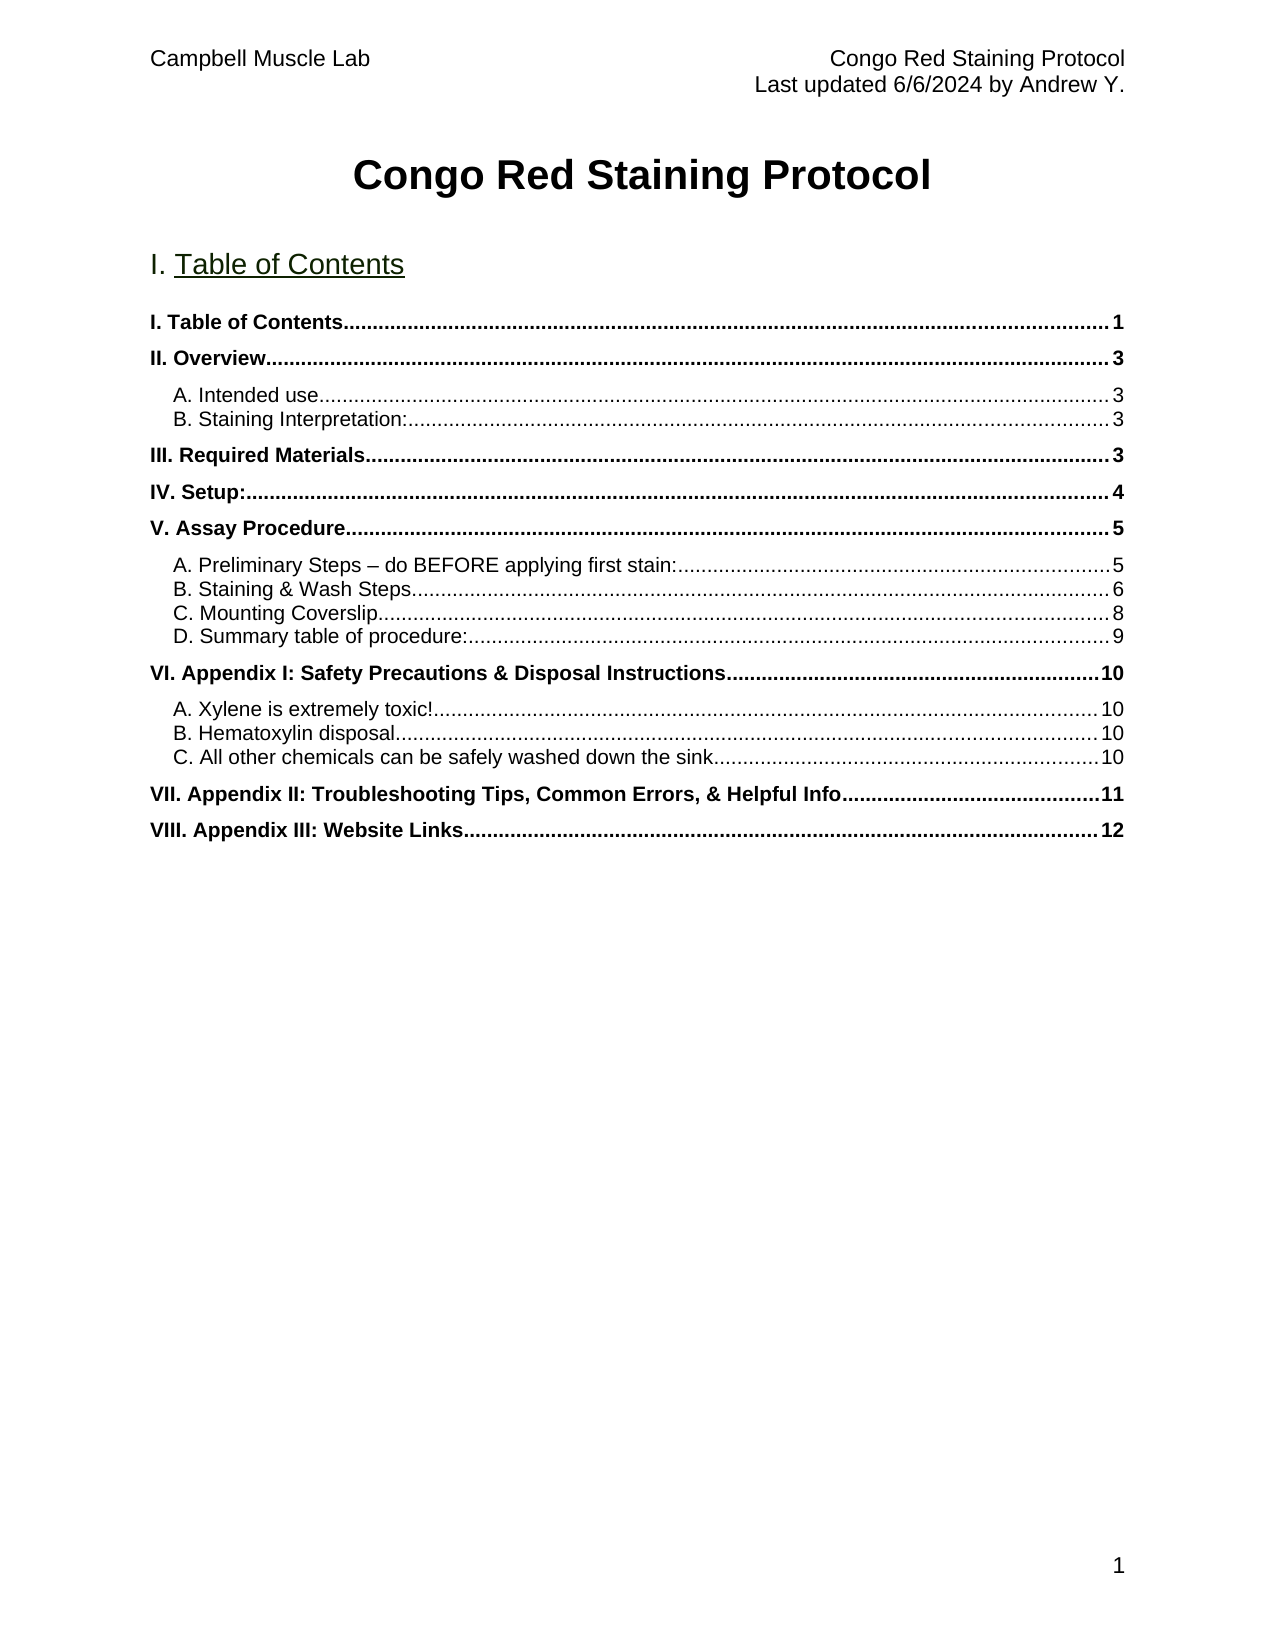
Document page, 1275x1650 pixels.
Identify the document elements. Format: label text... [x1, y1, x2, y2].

text C. All other chemicals can be safely washed down the sink 10 [173, 745, 1125, 769]
text IV. Setup: 4 [150, 479, 1125, 503]
text A. Xylene is extremely toxic! 10 [173, 697, 1125, 721]
text VI. Appendix I: Safety Precautions & Disposal Instructions 10 [726, 661, 1125, 685]
text V. Assay Procedure 5 [150, 516, 1125, 540]
text I. Table of Contents 1 [150, 310, 1125, 334]
subtitle Table of Contents [150, 247, 1125, 280]
text B. Staining & Wash Steps 6 [173, 576, 1125, 600]
text VIII. Appendix III: Website Links 12 [150, 818, 1125, 842]
text B. Hematoxylin disposal 10 [173, 721, 1125, 745]
text A. Preliminary Steps – do BEFORE applying first stain: 5 [173, 552, 1125, 576]
text C. Mounting Coverslip 8 [173, 600, 1125, 624]
text VII. Appendix II: Troubleshooting Tips, Common Errors, & Helpful Info 11 [150, 782, 1125, 806]
text III. Required Materials 3 [150, 443, 1125, 467]
text A. Intended use. 3 [173, 383, 1125, 407]
text D. Summary table of procedure: 9 [173, 624, 1125, 648]
text B. Staining Interpretation: 3 [173, 407, 1125, 431]
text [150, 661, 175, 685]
title Congo Red Staining Protocol [159, 150, 1125, 198]
text II. Overview 3 [150, 346, 1125, 370]
